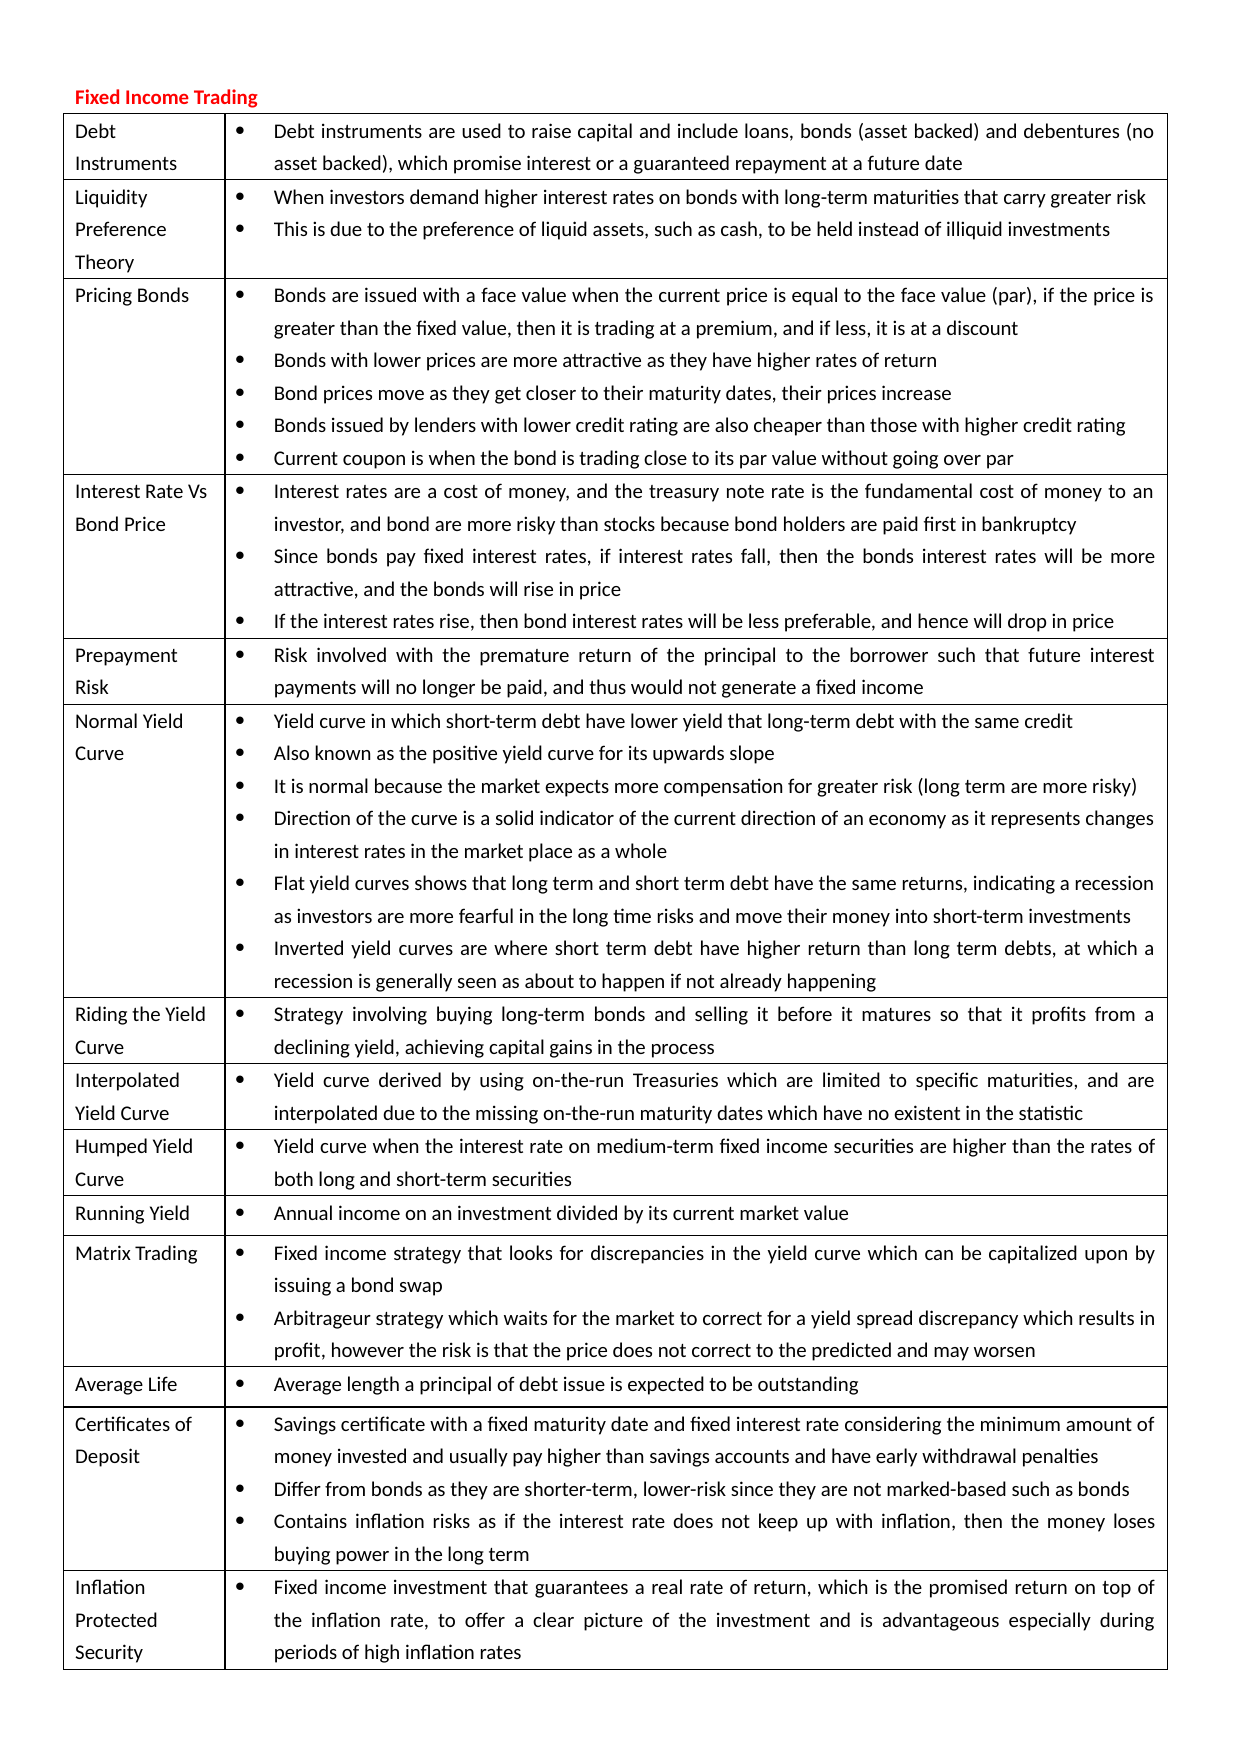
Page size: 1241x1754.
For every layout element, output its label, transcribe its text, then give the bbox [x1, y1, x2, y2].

table_header Debt instruments are used to raise capital and include loans, bonds (asset backed) and debentures (no asset backed), which promise interest or a guaranteed repayment at a future date [226, 114, 1167, 179]
table_cell Strategy involving buying long-term bonds and selling it before it matures so that it profits from a declining yield, achieving capital gains in the process [226, 998, 1167, 1063]
table_cell Interpolated Yield Curve [64, 1064, 224, 1129]
table_cell Fixed income investment that guarantees a real rate of return, which is the promised return on top of the inflation rate, to offer a clear picture of the investment and is advantageous especially during periods of high inflation rates [226, 1571, 1167, 1668]
table_cell Running Yield [64, 1196, 224, 1235]
table_cell Bonds are issued with a face value when the current price is equal to the face value (par), if the price is greater than the fixed value, then it is trading at a premium, and if less, it is at a discount Bonds with lower prices are more attractive as they have higher rates of return Bond prices move as they get closer to their maturity dates, their prices increase Bonds issued by lenders with lower credit rating are also cheaper than those with higher credit rating Current coupon is when the bond is trading close to its par value without going over par [226, 279, 1167, 474]
table_cell Yield curve derived by using on-the-run Treasuries which are limited to specific maturities, and are interpolated due to the missing on-the-run maturity dates which have no existent in the statistic [226, 1064, 1167, 1129]
table_cell Liquidity Preference Theory [64, 180, 224, 278]
table_cell Average Life [64, 1367, 224, 1406]
table_cell Humped Yield Curve [64, 1130, 224, 1195]
table_cell Yield curve when the interest rate on medium-term fixed income securities are higher than the rates of both long and short-term securities [226, 1130, 1167, 1195]
table_cell Fixed income strategy that looks for discrepancies in the yield curve which can be capitalized upon by issuing a bond swap Arbitrageur strategy which waits for the market to correct for a yield spread discrepancy which results in profit, however the risk is that the price does not correct to the predicted and may worsen [226, 1236, 1167, 1366]
table_cell Riding the Yield Curve [64, 998, 224, 1063]
table_cell Yield curve in which short-term debt have lower yield that long-term debt with the same credit Also known as the positive yield curve for its upwards slope It is normal because the market expects more compensation for greater risk (long term are more risky) Direction of the curve is a solid indicator of the current direction of an economy as it represents changes in interest rates in the market place as a whole Flat yield curves shows that long term and short term debt have the same returns, indicating a recession as investors are more fearful in the long time risks and move their money into short-term investments Inverted yield curves are where short term debt have higher return than long term debts, at which a recession is generally seen as about to happen if not already happening [226, 705, 1167, 997]
table_cell Pricing Bonds [64, 279, 224, 474]
subtitle Fixed Income Trading [75, 81, 1165, 113]
table_cell Interest Rate Vs Bond Price [64, 475, 224, 637]
table_cell Average length a principal of debt issue is expected to be outstanding [226, 1367, 1167, 1406]
table_cell Normal Yield Curve [64, 705, 224, 997]
table_cell Certificates of Deposit [64, 1408, 224, 1570]
table_header Debt Instruments [64, 114, 224, 179]
table_cell Matrix Trading [64, 1236, 224, 1366]
table_cell Prepayment Risk [64, 639, 224, 703]
table_cell Savings certificate with a fixed maturity date and fixed interest rate considering the minimum amount of money invested and usually pay higher than savings accounts and have early withdrawal penalties Differ from bonds as they are shorter-term, lower-risk since they are not marked-based such as bonds Contains inflation risks as if the interest rate does not keep up with inflation, then the money loses buying power in the long term [226, 1408, 1167, 1570]
table_cell Risk involved with the premature return of the principal to the borrower such that future interest payments will no longer be paid, and thus would not generate a fixed income [226, 639, 1167, 703]
table_cell Annual income on an investment divided by its current market value [226, 1196, 1167, 1235]
table_cell When investors demand higher interest rates on bonds with long-term maturities that carry greater risk This is due to the preference of liquid assets, such as cash, to be held instead of illiquid investments [226, 180, 1167, 278]
table_cell Inflation Protected Security [64, 1571, 224, 1668]
table_cell Interest rates are a cost of money, and the treasury note rate is the fundamental cost of money to an investor, and bond are more risky than stocks because bond holders are paid first in bankruptcy Since bonds pay fixed interest rates, if interest rates fall, then the bonds interest rates will be more attractive, and the bonds will rise in price If the interest rates rise, then bond interest rates will be less preferable, and hence will drop in price [226, 475, 1167, 637]
